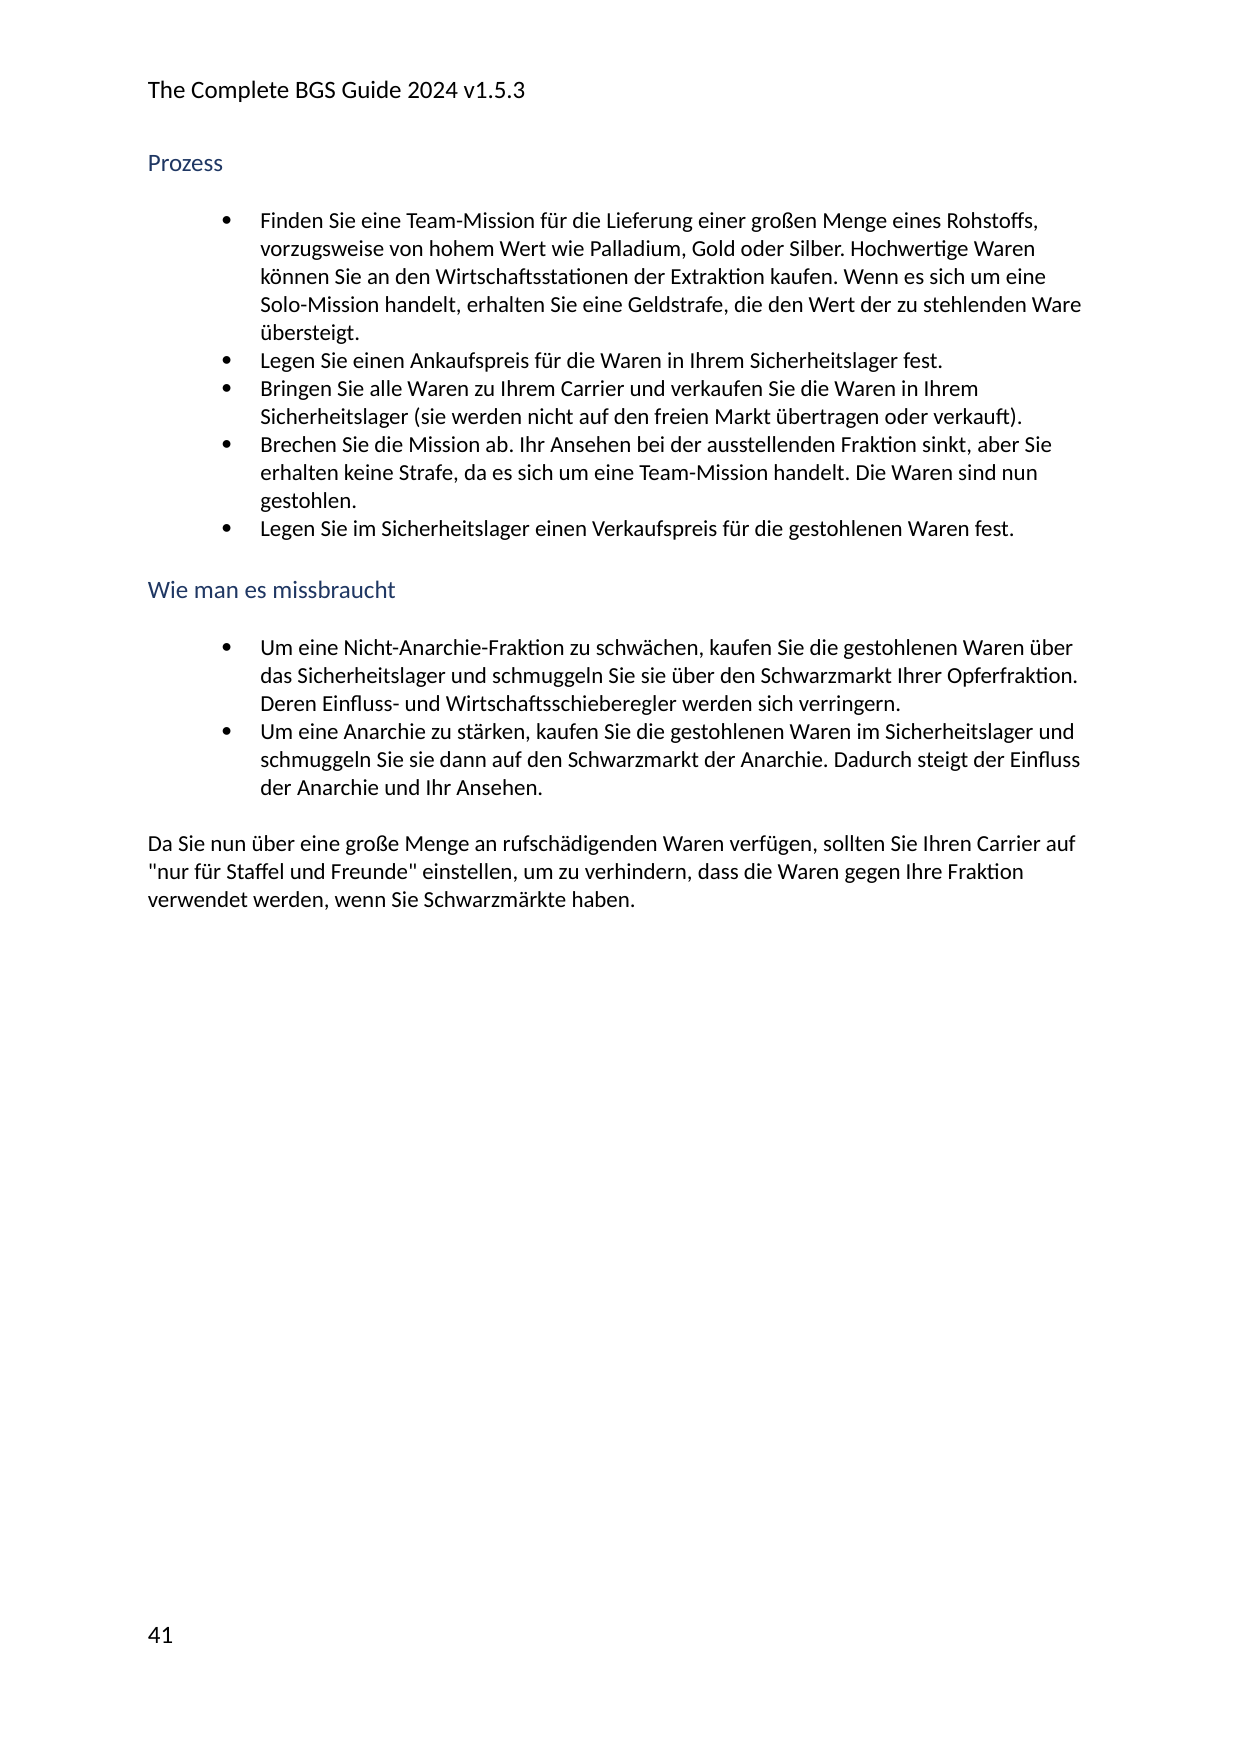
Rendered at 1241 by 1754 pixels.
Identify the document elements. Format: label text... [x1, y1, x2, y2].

list Legen Sie einen Ankaufspreis für die Waren in Ihrem Sicherheitslager fest. [223, 346, 1093, 374]
list Brechen Sie die Mission ab. Ihr Ansehen bei der ausstellenden Fraktion sinkt, aber Sie erhalten keine Strafe, da es sich um eine Team-Mission handelt. Die Waren sind nun gestohlen. [223, 430, 1093, 514]
subtitle Prozess [148, 148, 1093, 178]
list Bringen Sie alle Waren zu Ihrem Carrier und verkaufen Sie die Waren in Ihrem Sicherheitslager (sie werden nicht auf den freien Markt übertragen oder verkauft). [223, 374, 1093, 430]
list Finden Sie eine Team-Mission für die Lieferung einer großen Menge eines Rohstoffs, vorzugsweise von hohem Wert wie Palladium, Gold oder Silber. Hochwertige Waren können Sie an den Wirtschaftsstationen der Extraktion kaufen. Wenn es sich um eine Solo-Mission handelt, erhalten Sie eine Geldstrafe, die den Wert der zu stehlenden Ware übersteigt. [223, 206, 1093, 346]
subtitle Wie man es missbraucht [148, 574, 1093, 605]
list Legen Sie im Sicherheitslager einen Verkaufspreis für die gestohlenen Waren fest. [223, 514, 1093, 542]
text Da Sie nun über eine große Menge an rufschädigenden Waren verfügen, sollten Sie Ihren Carrier auf "nur für Staffel und Freunde" einstellen, um zu verhindern, dass die Waren gegen Ihre Fraktion verwendet werden, wenn Sie Schwarzmärkte haben. [148, 829, 1093, 913]
list Um eine Anarchie zu stärken, kaufen Sie die gestohlenen Waren im Sicherheitslager und schmuggeln Sie sie dann auf den Schwarzmarkt der Anarchie. Dadurch steigt der Einfluss der Anarchie und Ihr Ansehen. [223, 717, 1093, 801]
list Um eine Nicht-Anarchie-Fraktion zu schwächen, kaufen Sie die gestohlenen Waren über das Sicherheitslager und schmuggeln Sie sie über den Schwarzmarkt Ihrer Opferfraktion. Deren Einfluss- und Wirtschaftsschieberegler werden sich verringern. [223, 633, 1093, 717]
